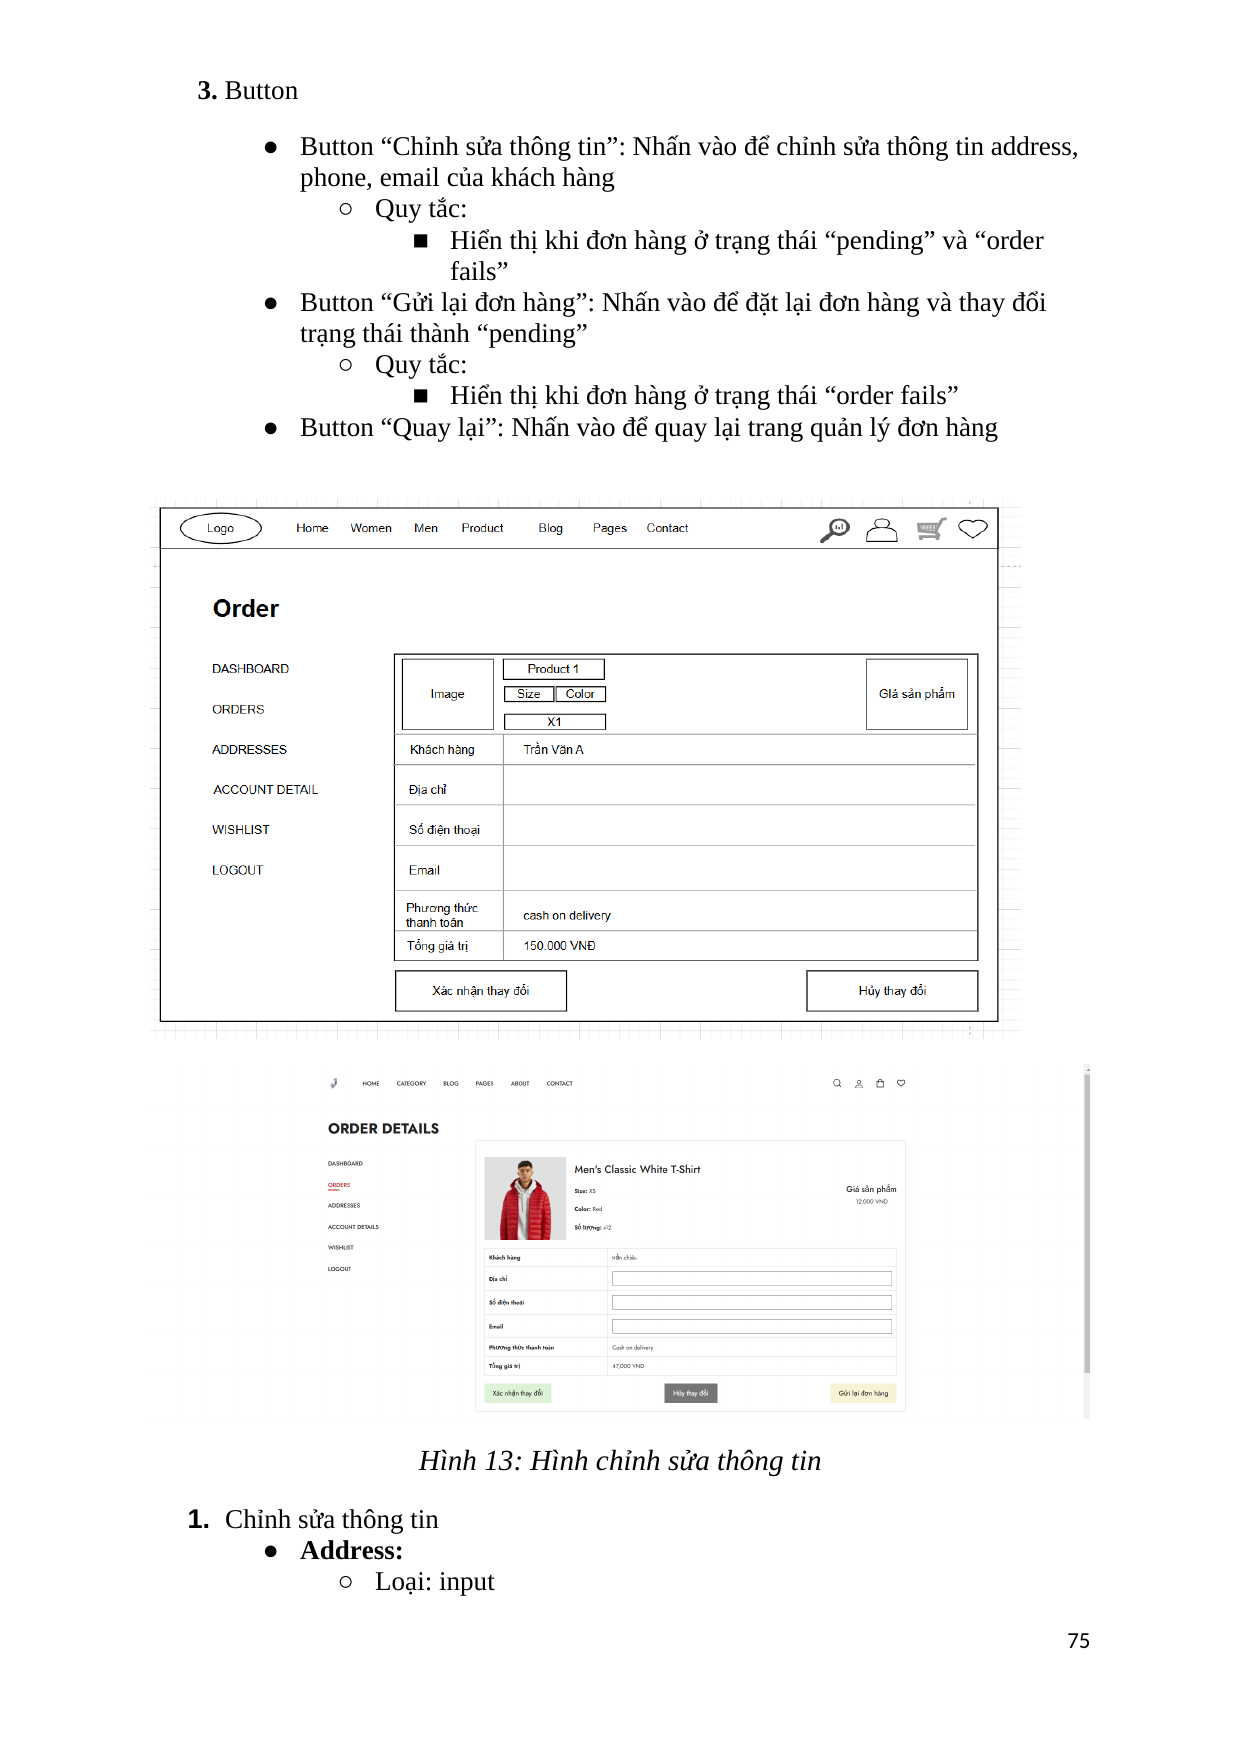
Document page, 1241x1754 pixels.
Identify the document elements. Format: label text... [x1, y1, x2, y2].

picture [150, 499, 1022, 1039]
list Loại: input [337, 1565, 1090, 1596]
text Hình 13: Hình chỉnh sửa thông tin [150, 1443, 1090, 1477]
text 3. Button [150, 74, 1090, 105]
picture [150, 1064, 1091, 1419]
list Button “Chỉnh sửa thông tin”: Nhấn vào để chỉnh sửa thông tin address, phone, email của khách hàng [262, 130, 1090, 193]
list Quy tắc: [337, 348, 1090, 379]
list Hiển thị khi đơn hàng ở trạng thái “pending” và “order fails” [412, 224, 1090, 286]
list Address: [262, 1534, 1090, 1565]
list Hiển thị khi đơn hàng ở trạng thái “order fails” [412, 379, 1090, 411]
list Button “Quay lại”: Nhấn vào để quay lại trang quản lý đơn hàng [262, 411, 1090, 442]
list Quy tắc: [337, 193, 1090, 224]
list Button “Gửi lại đơn hàng”: Nhấn vào để đặt lại đơn hàng và thay đổi trạng thái thành “pending” [262, 286, 1090, 348]
list Chỉnh sửa thông tin [187, 1503, 1090, 1534]
